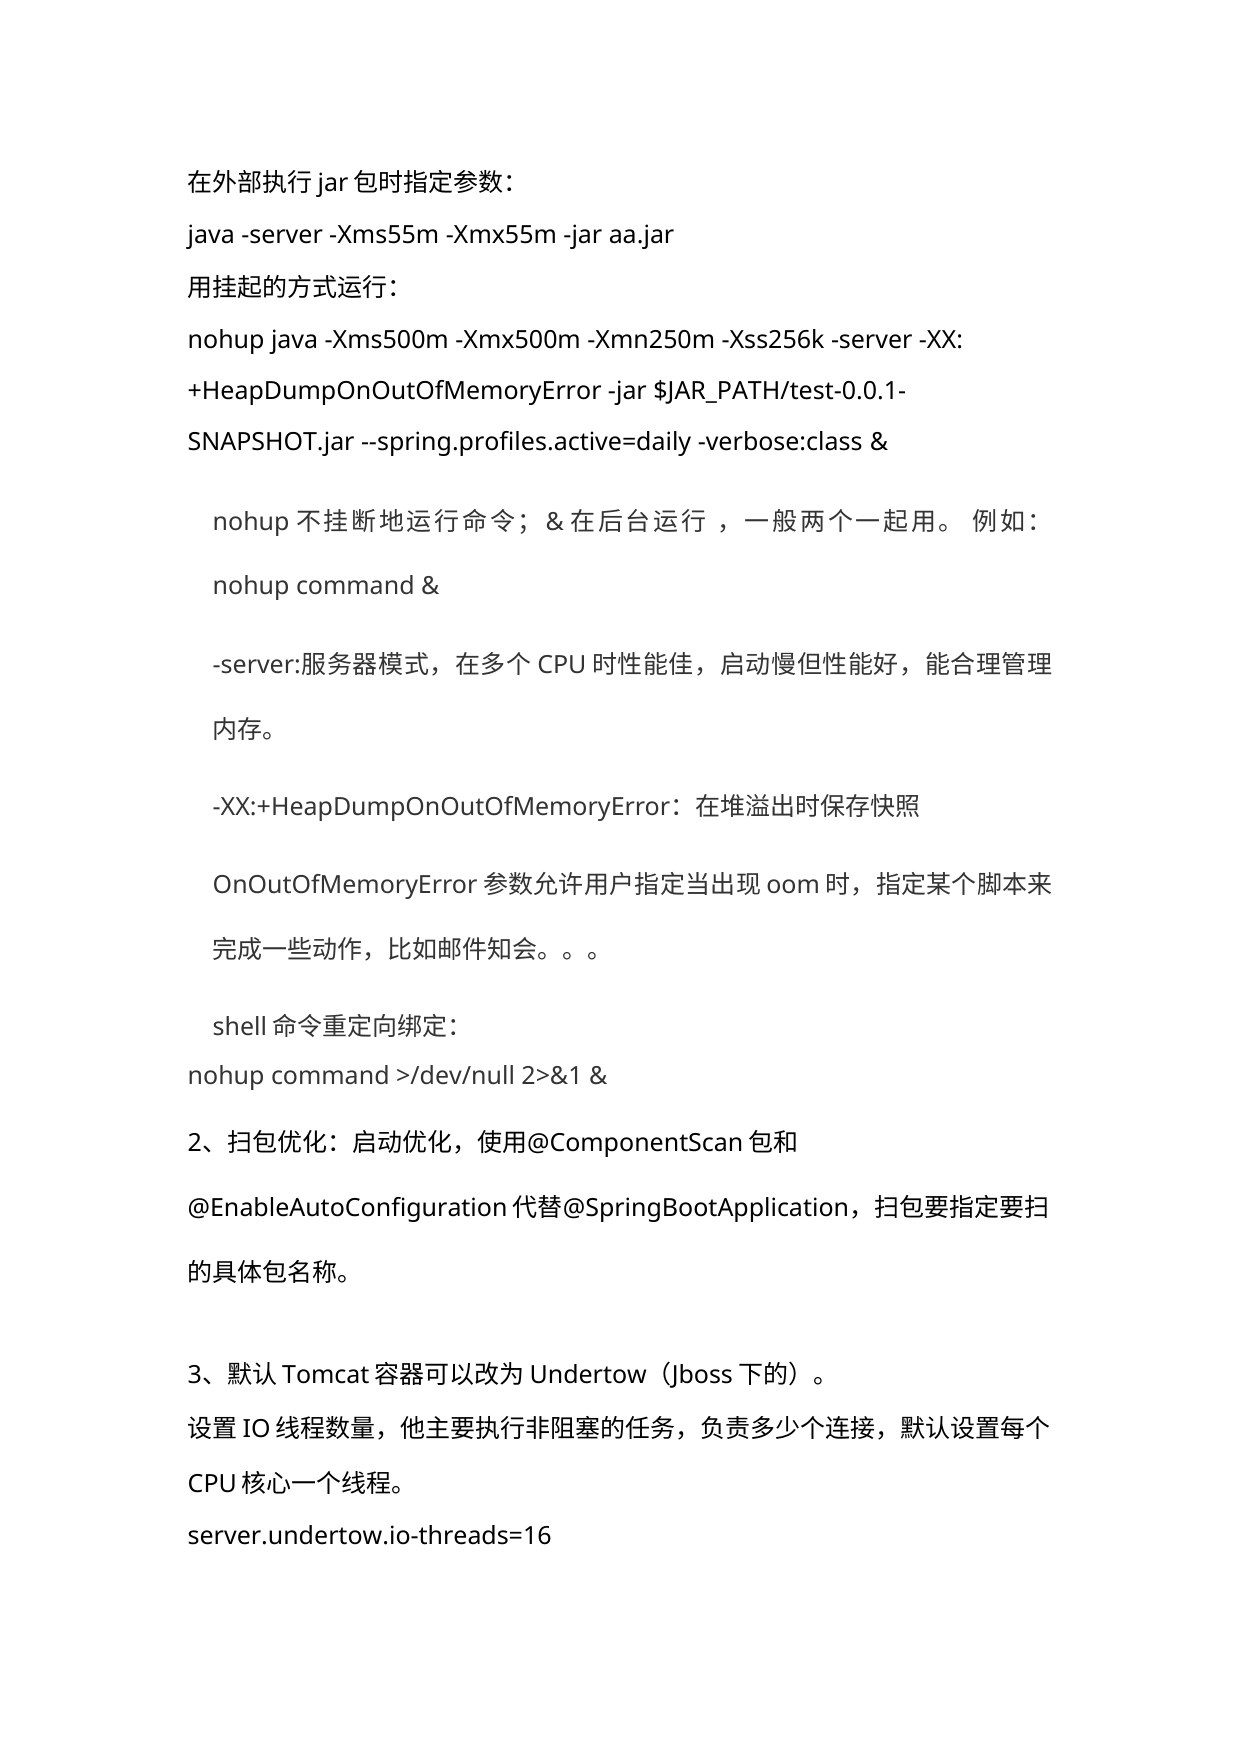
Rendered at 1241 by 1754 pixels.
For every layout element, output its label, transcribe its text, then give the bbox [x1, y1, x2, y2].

list 用挂起的方式运行： [187, 267, 1053, 304]
list 设置IO线程数量，他主要执行非阻塞的任务，负责多少个连接，默认设置每个CPU核心一个线程。 [187, 1409, 1053, 1499]
list -XX:+HeapDumpOnOutOfMemoryError：在堆溢出时保存快照 [212, 772, 1053, 837]
list OnOutOfMemoryError参数允许用户指定当出现oom时，指定某个脚本来完成一些动作，比如邮件知会。。。 [212, 850, 1053, 980]
list 扫包优化：启动优化，使用@ComponentScan包和@EnableAutoConfiguration代替@SpringBootApplication，扫包要指定要扫的具体包名称。 [187, 1108, 1053, 1303]
list nohup java -Xms500m -Xmx500m -Xmn250m -Xss256k -server -XX:+HeapDumpOnOutOfMemoryError -jar $JAR_PATH/test-0.0.1-SNAPSHOT.jar --spring.profiles.active=daily -verbose:class & [187, 322, 1053, 458]
list nohup 不挂断地运行命令；& 在后台运行 ，一般两个一起用。 例如：nohup command & [212, 487, 1053, 617]
list java -server -Xms55m -Xmx55m -jar aa.jar [187, 216, 1053, 250]
list nohup command >/dev/null 2>&1 & [187, 1057, 1053, 1091]
list 在外部执行jar包时指定参数： [187, 162, 1053, 198]
list 3、默认Tomcat容器可以改为Undertow（Jboss下的）。 [187, 1354, 1053, 1391]
list server.undertow.io-threads=16 [187, 1518, 1053, 1552]
list -server:服务器模式，在多个CPU时性能佳，启动慢但性能好，能合理管理内存。 [212, 630, 1053, 760]
list shell命令重定向绑定： [212, 992, 1053, 1057]
